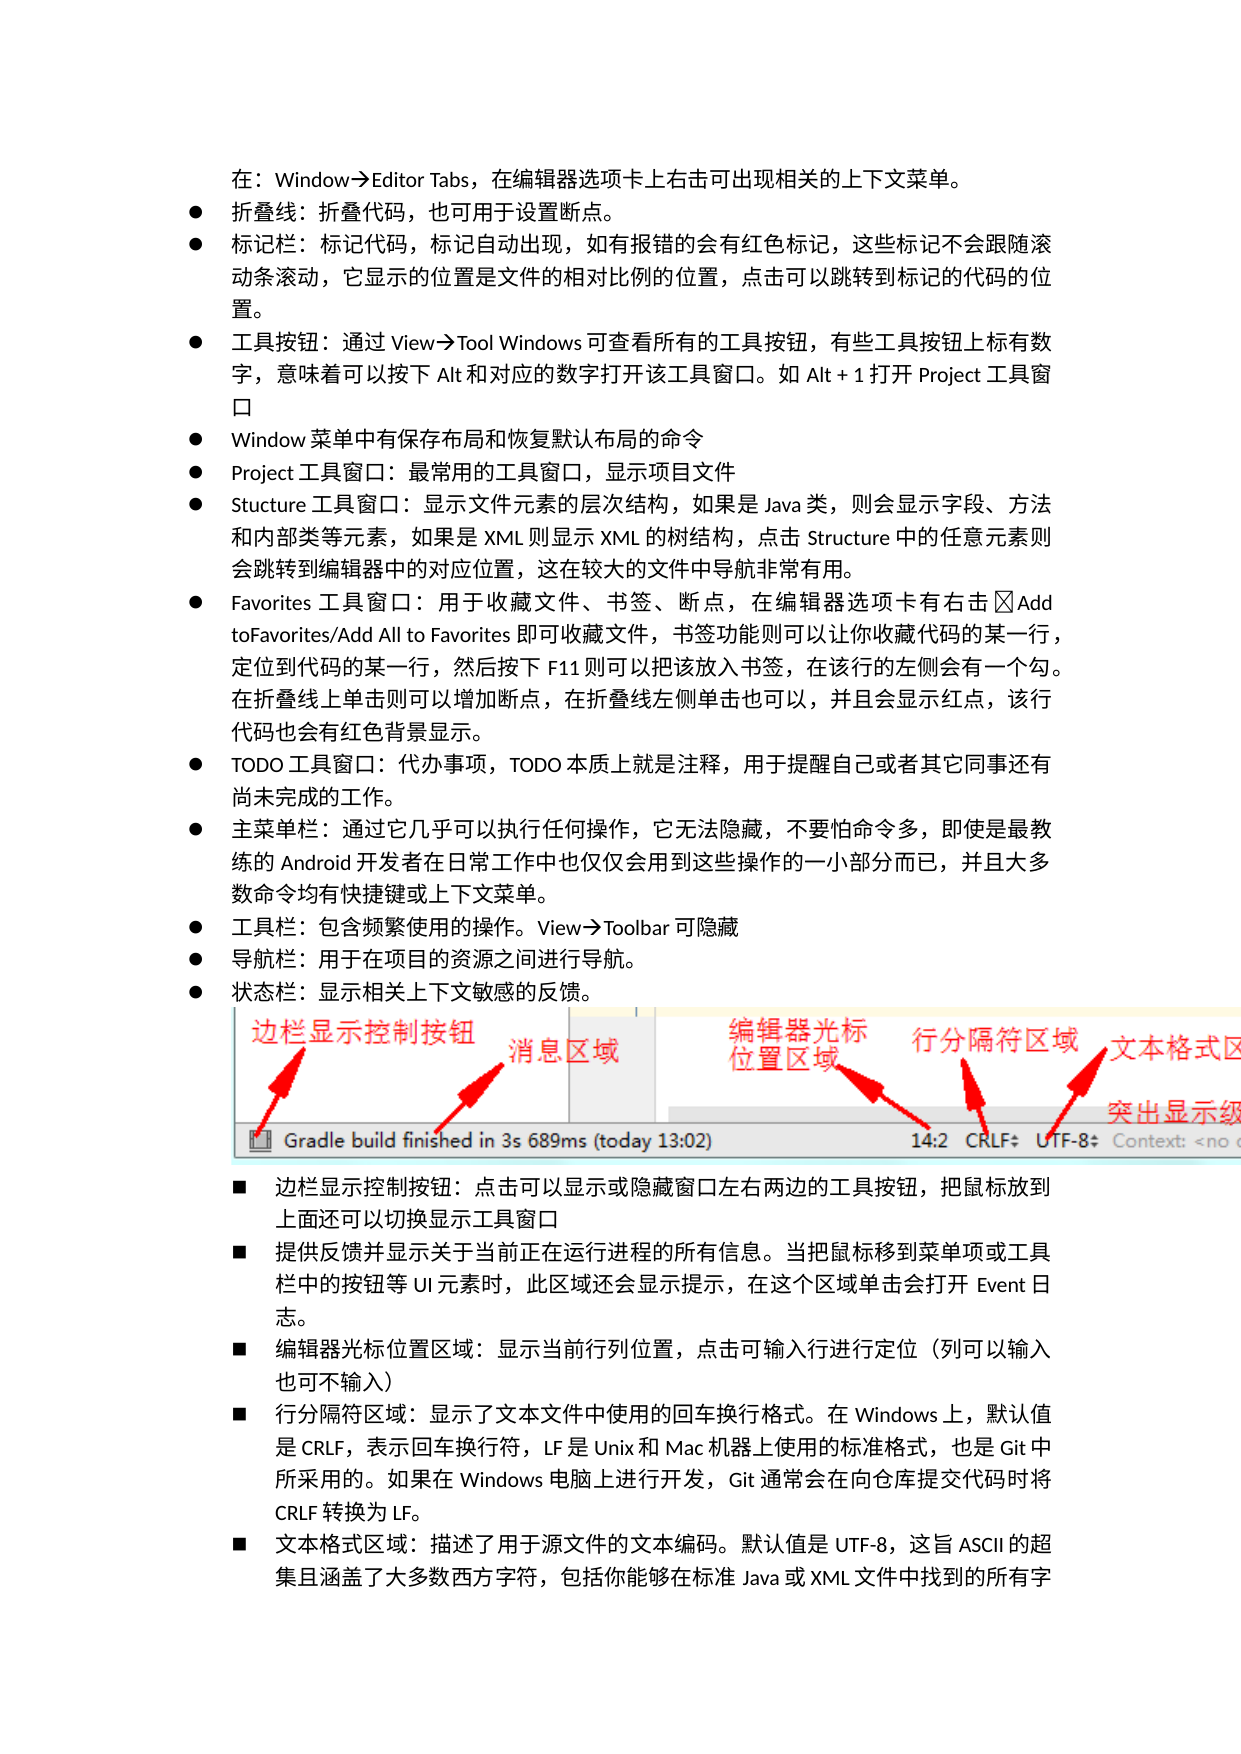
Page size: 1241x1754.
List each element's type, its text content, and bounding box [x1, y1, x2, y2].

list Project工具窗口：最常用的工具窗口，显示项目文件 [187, 454, 1053, 487]
list 主菜单栏：通过它几乎可以执行任何操作，它无法隐藏，不要怕命令多，即使是最教练的Android开发者在日常工作中也仅仅会用到这些操作的一小部分而已，并且大多数命令均有快捷键或上下文菜单。 [187, 812, 1053, 909]
list 工具按钮：通过ViewTool Windows可查看所有的工具按钮，有些工具按钮上标有数字，意味着可以按下Alt和对应的数字打开该工具窗口。如Alt + 1打开Project工具窗口 [187, 324, 1053, 422]
list Favorites工具窗口：用于收藏文件、书签、断点，在编辑器选项卡有右击Add toFavorites/Add All to Favorites即可收藏文件，书签功能则可以让你收藏代码的某一行，定位到代码的某一行，然后按下F11则可以把该放入书签，在该行的左侧会有一个勾。在折叠线上单击则可以增加断点，在折叠线左侧单击也可以，并且会显示红点，该行代码也会有红色背景显示。 [187, 584, 1053, 747]
list TODO工具窗口：代办事项，TODO本质上就是注释，用于提醒自己或者其它同事还有尚未完成的工作。 [187, 747, 1053, 812]
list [231, 1527, 1053, 1592]
list 行分隔符区域：显示了文本文件中使用的回车换行格式。在Windows上，默认值是CRLF，表示回车换行符，LF是Unix和Mac机器上使用的标准格式，也是Git中所采用的。如果在Windows电脑上进行开发，Git通常会在向仓库提交代码时将CRLF转换为LF。 [231, 1397, 1053, 1527]
list 工具栏：包含频繁使用的操作。ViewToolbar可隐藏 [187, 909, 1053, 942]
list 导航栏：用于在项目的资源之间进行导航。 [187, 942, 1053, 974]
list Window菜单中有保存布局和恢复默认布局的命令 [187, 422, 1053, 454]
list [187, 162, 1053, 194]
picture [231, 1007, 1241, 1165]
list 编辑器光标位置区域：显示当前行列位置，点击可输入行进行定位（列可以输入也可不输入） [231, 1332, 1053, 1397]
list Stucture工具窗口：显示文件元素的层次结构，如果是Java类，则会显示字段、方法和内部类等元素，如果是XML则显示XML的树结构，点击Structure中的任意元素则会跳转到编辑器中的对应位置，这在较大的文件中导航非常有用。 [187, 487, 1053, 584]
list 折叠线：折叠代码，也可用于设置断点。 [187, 194, 1053, 227]
list 标记栏：标记代码，标记自动出现，如有报错的会有红色标记，这些标记不会跟随滚动条滚动，它显示的位置是文件的相对比例的位置，点击可以跳转到标记的代码的位置。 [187, 227, 1053, 324]
list 提供反馈并显示关于当前正在运行进程的所有信息。当把鼠标移到菜单项或工具栏中的按钮等UI元素时，此区域还会显示提示，在这个区域单击会打开Event日志。 [231, 1234, 1053, 1332]
list 边栏显示控制按钮：点击可以显示或隐藏窗口左右两边的工具按钮，把鼠标放到上面还可以切换显示工具窗口 [231, 1169, 1053, 1234]
